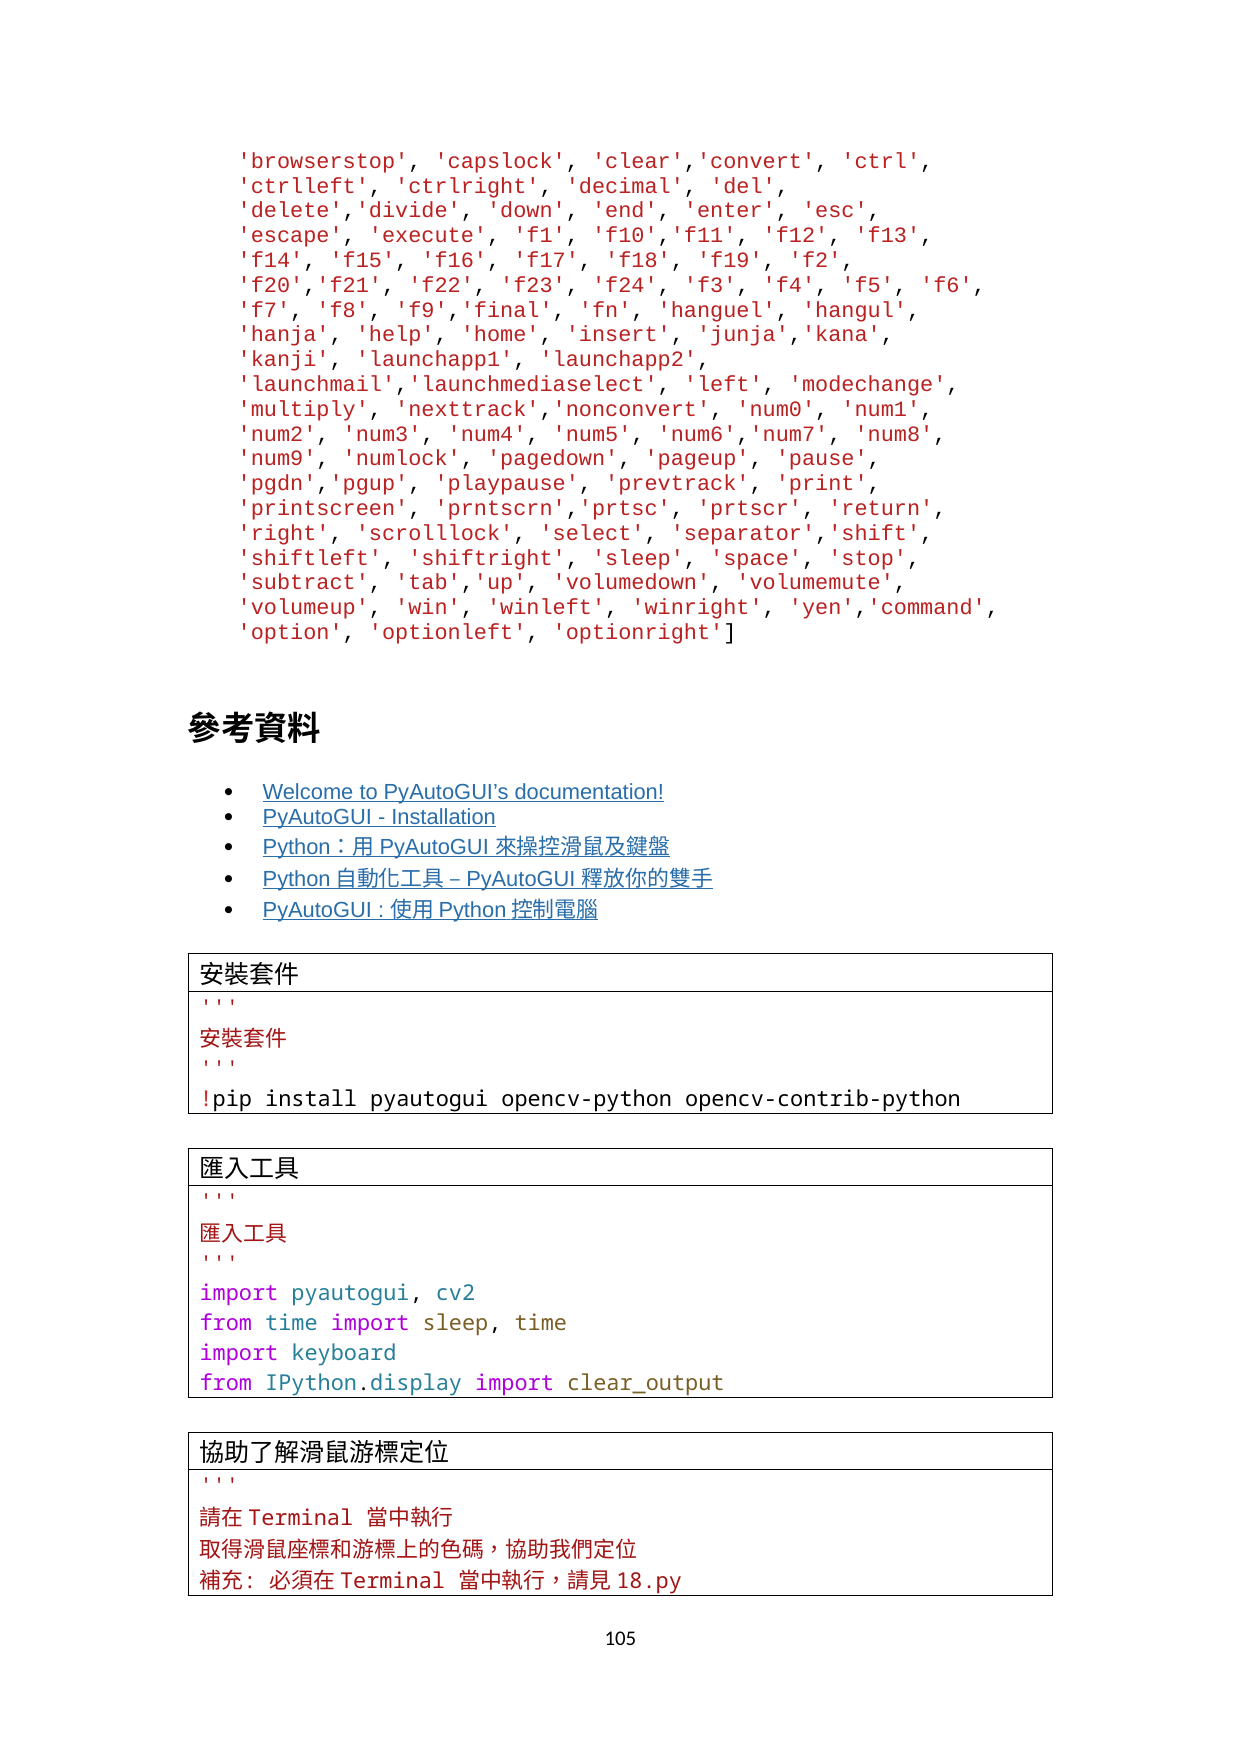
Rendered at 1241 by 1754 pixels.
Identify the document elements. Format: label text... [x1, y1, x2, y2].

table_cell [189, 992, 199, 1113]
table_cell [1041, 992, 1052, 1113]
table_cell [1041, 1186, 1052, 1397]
list PyAutoGUI - Installation [225, 804, 1053, 829]
list Python自動化工具 – PyAutoGUI 釋放你的雙手 [225, 861, 1053, 892]
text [237, 150, 1003, 646]
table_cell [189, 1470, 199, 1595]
table_header 安裝套件 [189, 954, 1052, 991]
table_header 協助了解滑鼠游標定位 [189, 1433, 1052, 1469]
list Python：用 PyAutoGUI 來操控滑鼠及鍵盤 [225, 829, 1053, 861]
table_header 匯入工具 [189, 1149, 1052, 1185]
text 參考資料 [187, 701, 1053, 749]
list Welcome to PyAutoGUI’s documentation! [225, 779, 1053, 804]
list PyAutoGUI : 使用Python控制電腦 [225, 892, 1053, 924]
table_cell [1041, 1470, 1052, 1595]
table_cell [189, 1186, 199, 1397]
